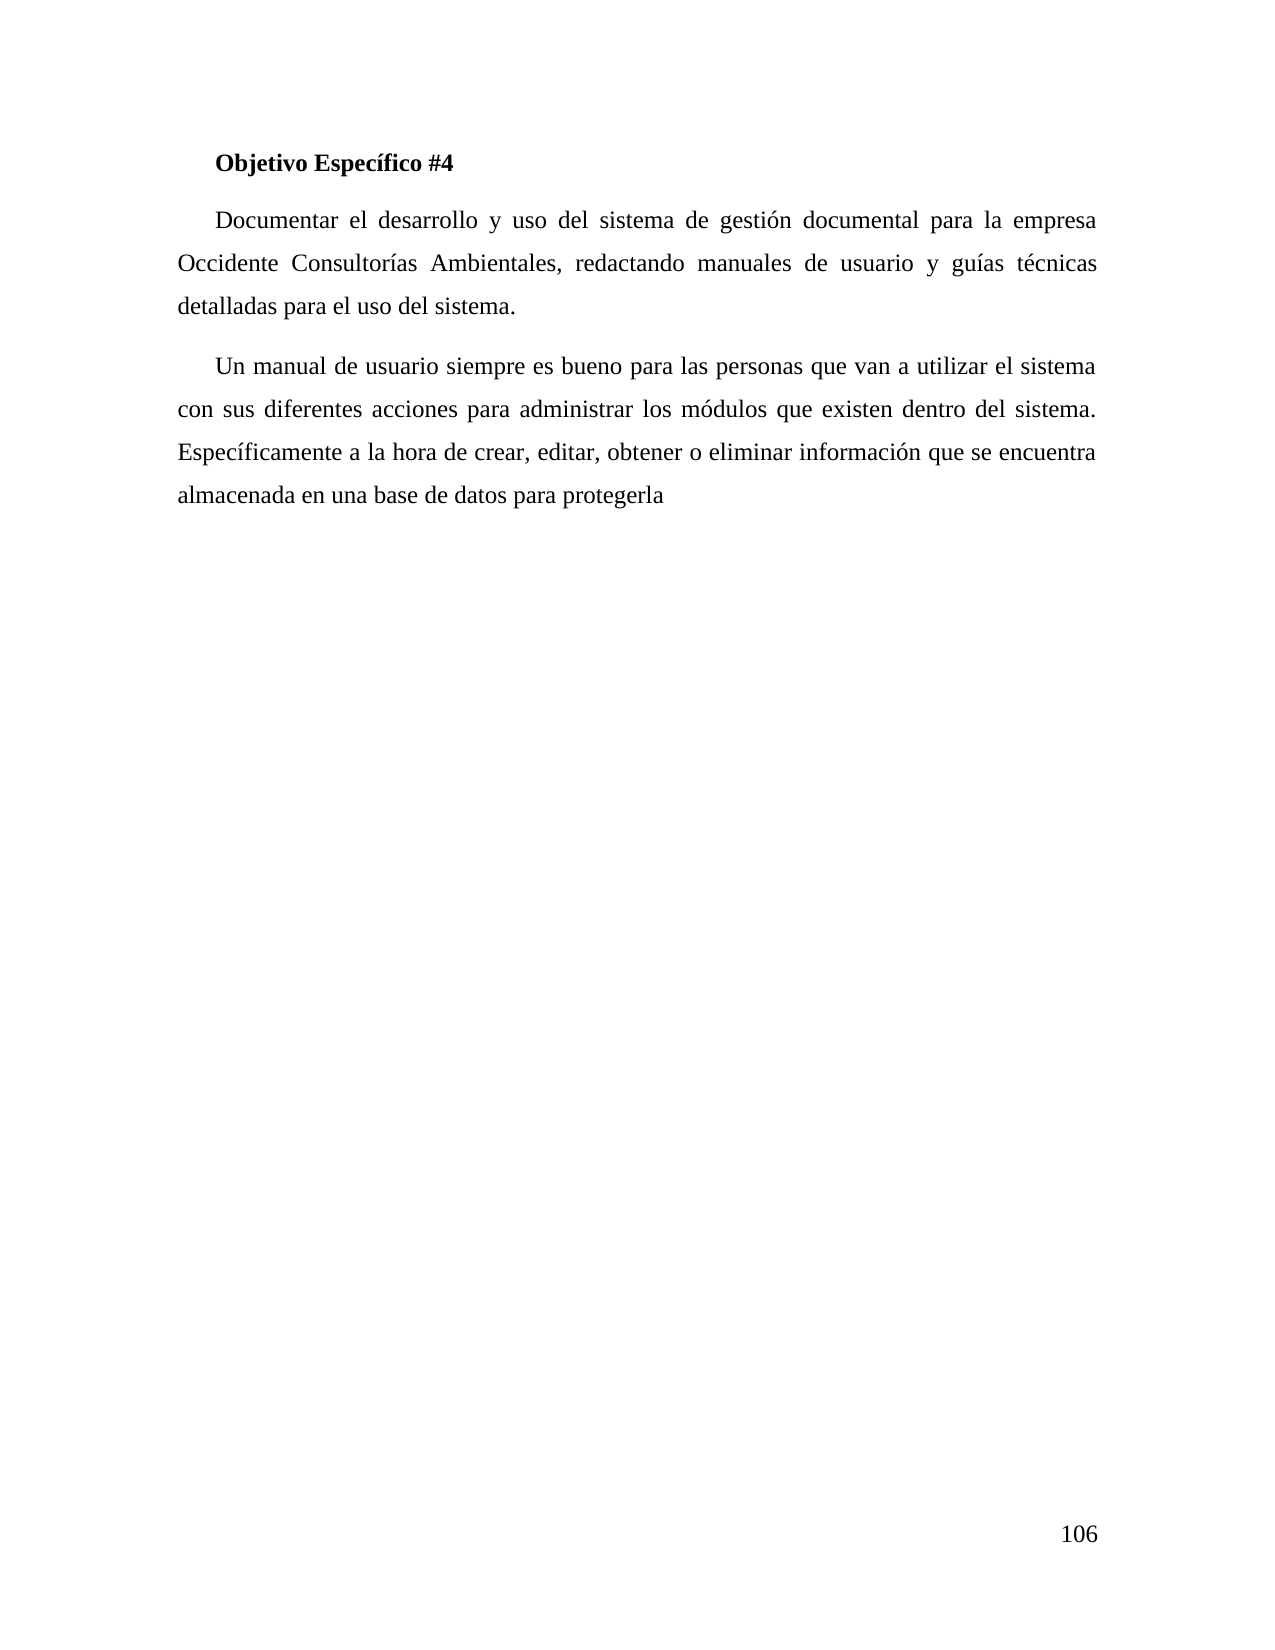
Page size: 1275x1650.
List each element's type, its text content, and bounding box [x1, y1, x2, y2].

text Documentar el desarrollo y uso del sistema de gestión documental para la empresa Occidente Consultorías Ambientales, redactando manuales de usuario y guías técnicas detalladas para el uso del sistema. [177, 205, 1098, 320]
text Un manual de usuario siempre es bueno para las personas que van a utilizar el sistema con sus diferentes acciones para administrar los módulos que existen dentro del sistema. Específicamente a la hora de crear, editar, obtener o eliminar información que se encuentra almacenada en una base de datos para protegerla [177, 351, 1098, 509]
subtitle Objetivo Específico #4 [215, 148, 1098, 176]
